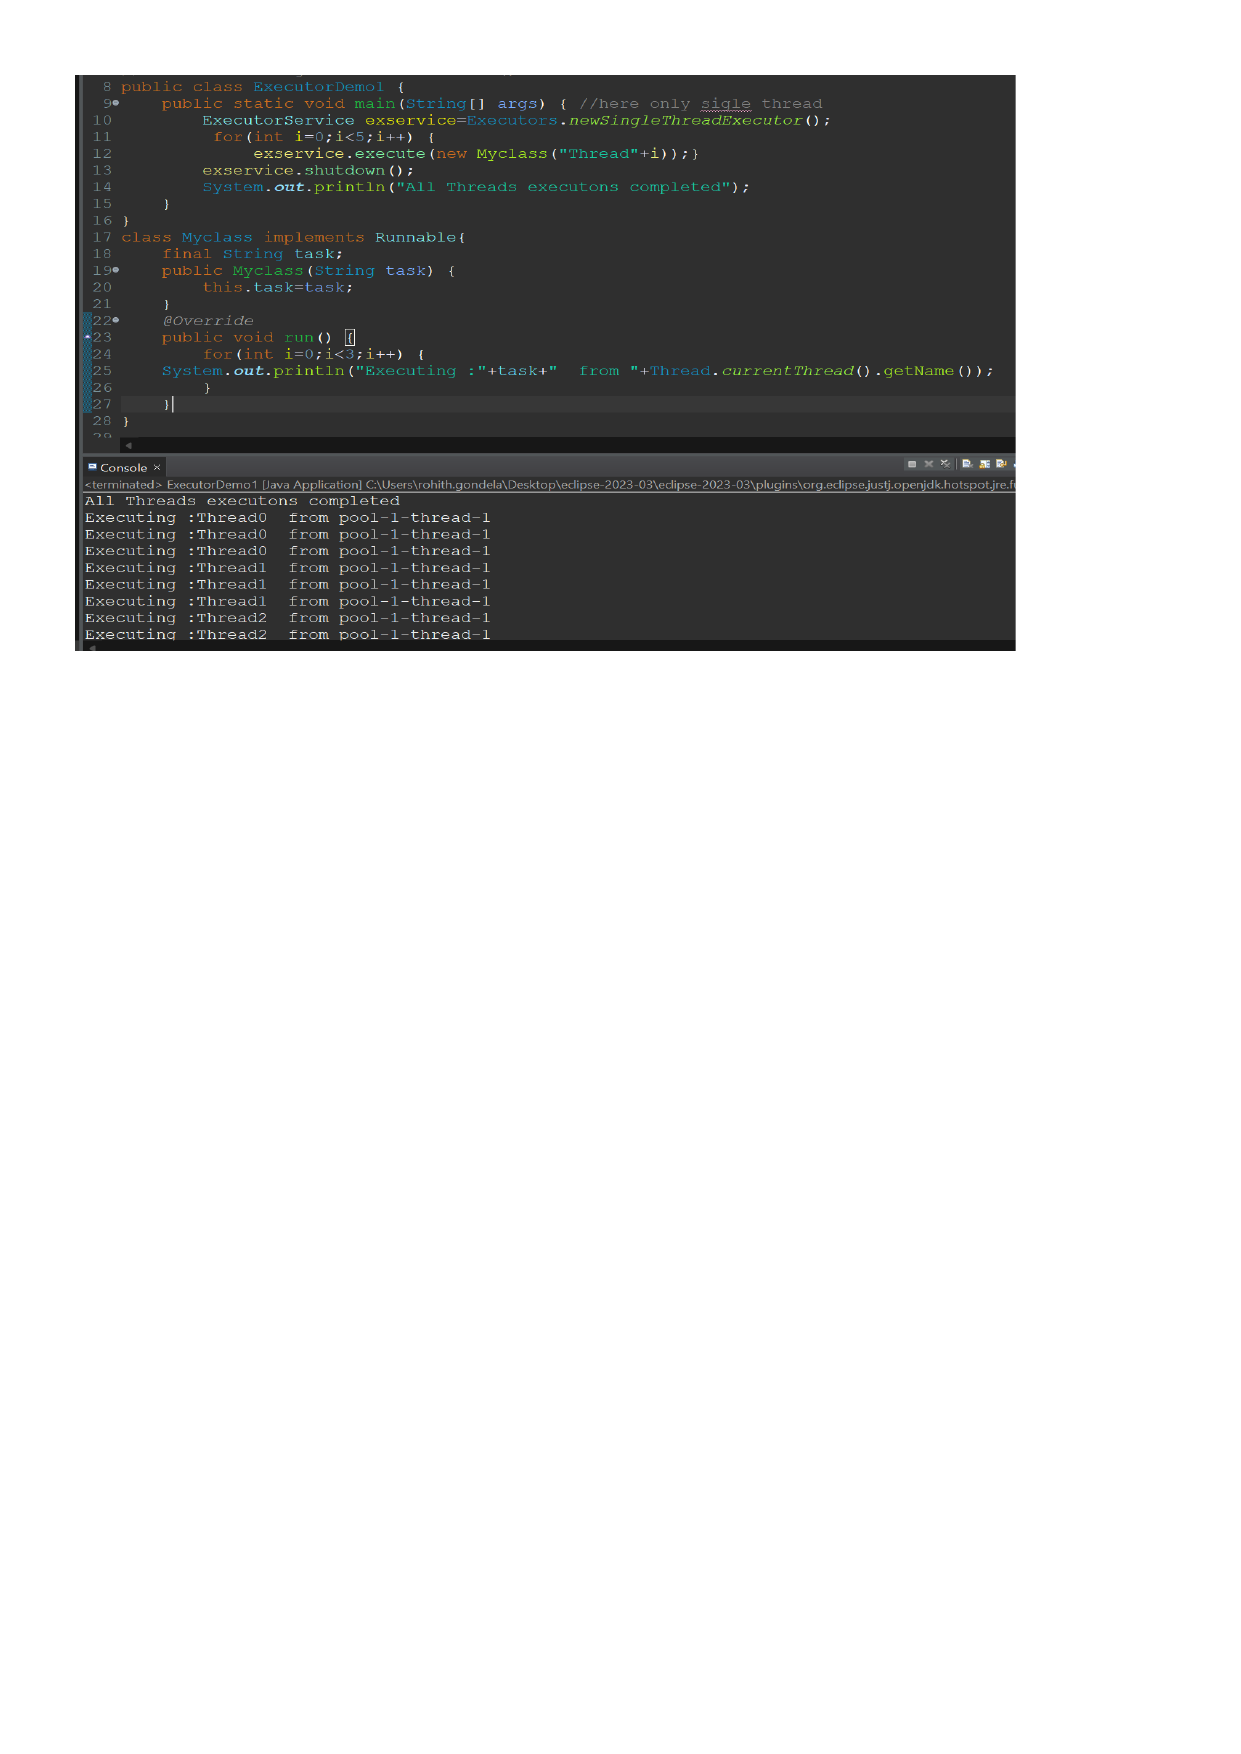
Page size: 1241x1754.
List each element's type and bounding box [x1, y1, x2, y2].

picture [75, 75, 1016, 651]
